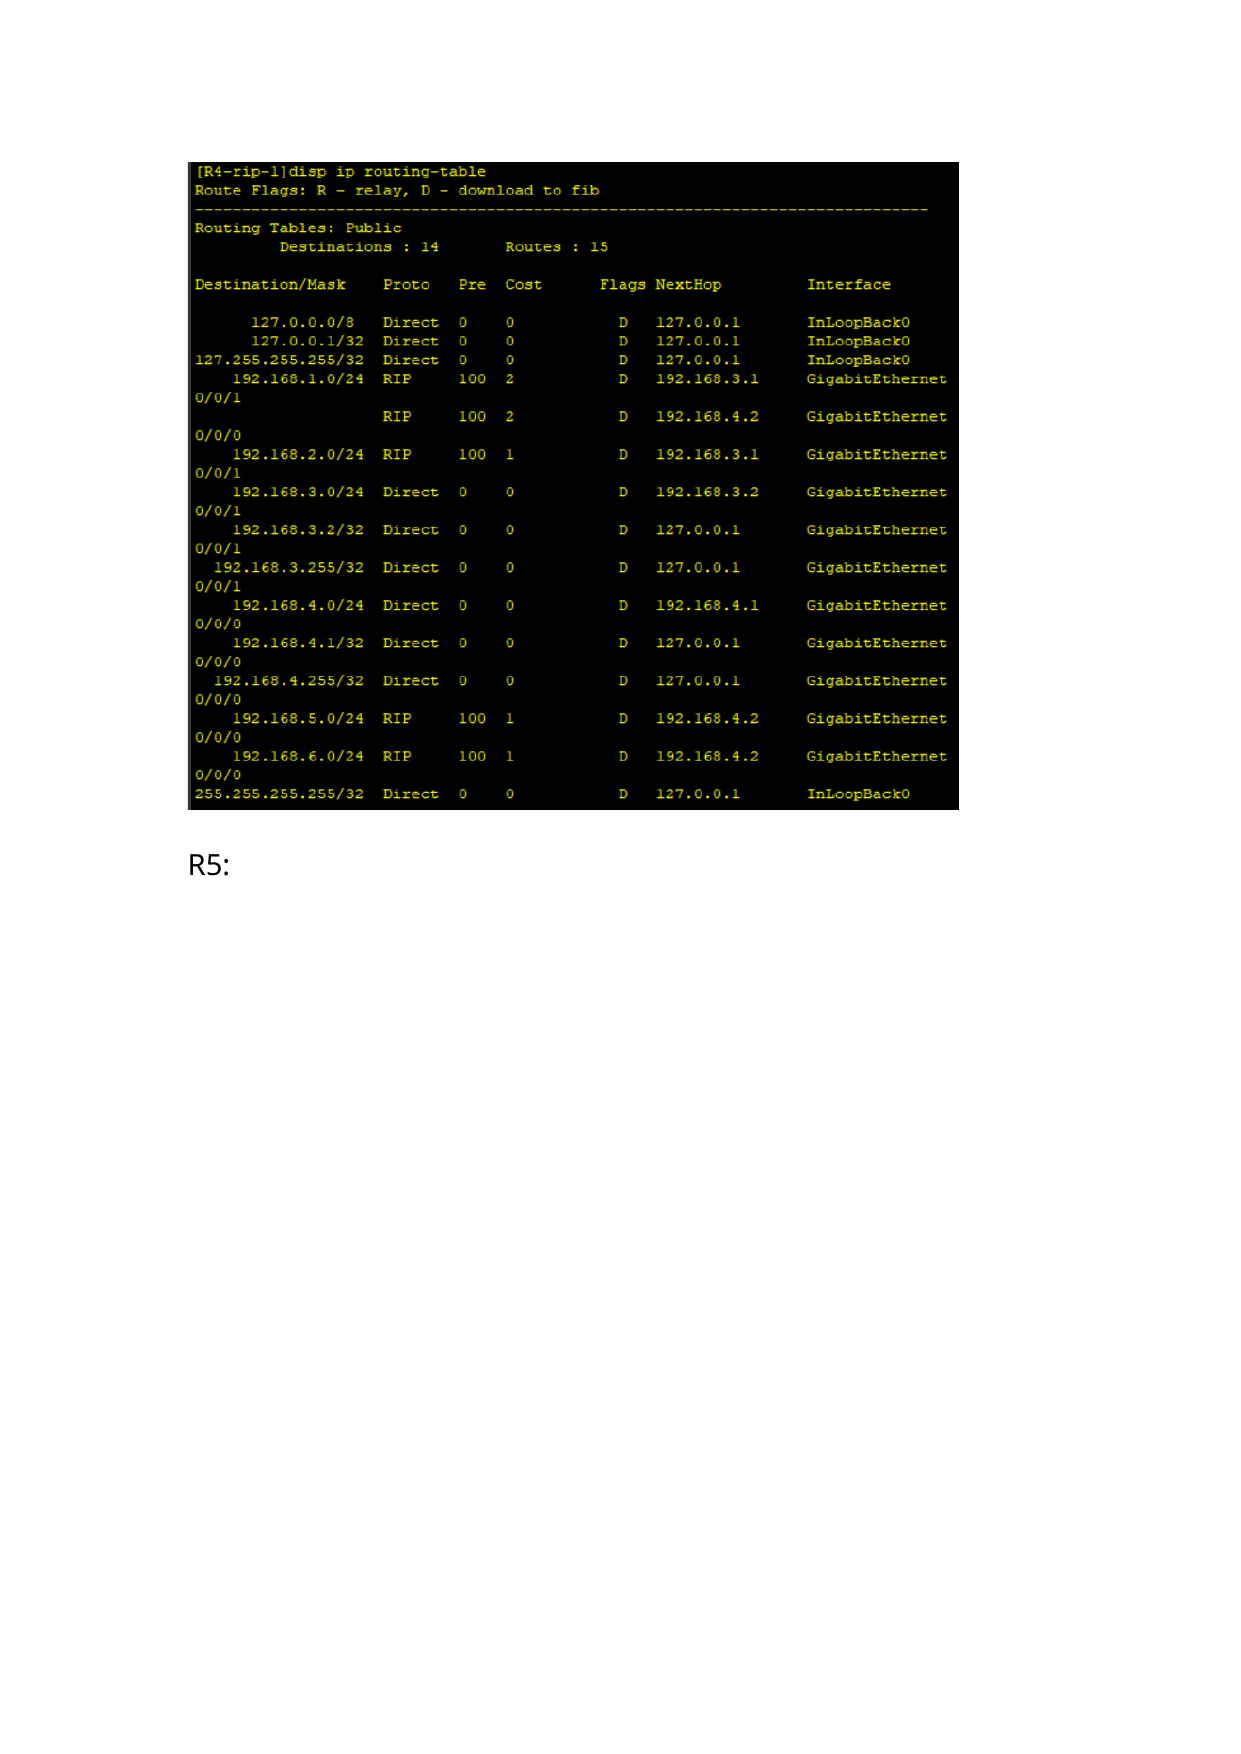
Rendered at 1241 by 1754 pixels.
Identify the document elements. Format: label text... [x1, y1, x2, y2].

text R5: [187, 832, 1053, 897]
picture [187, 162, 959, 810]
